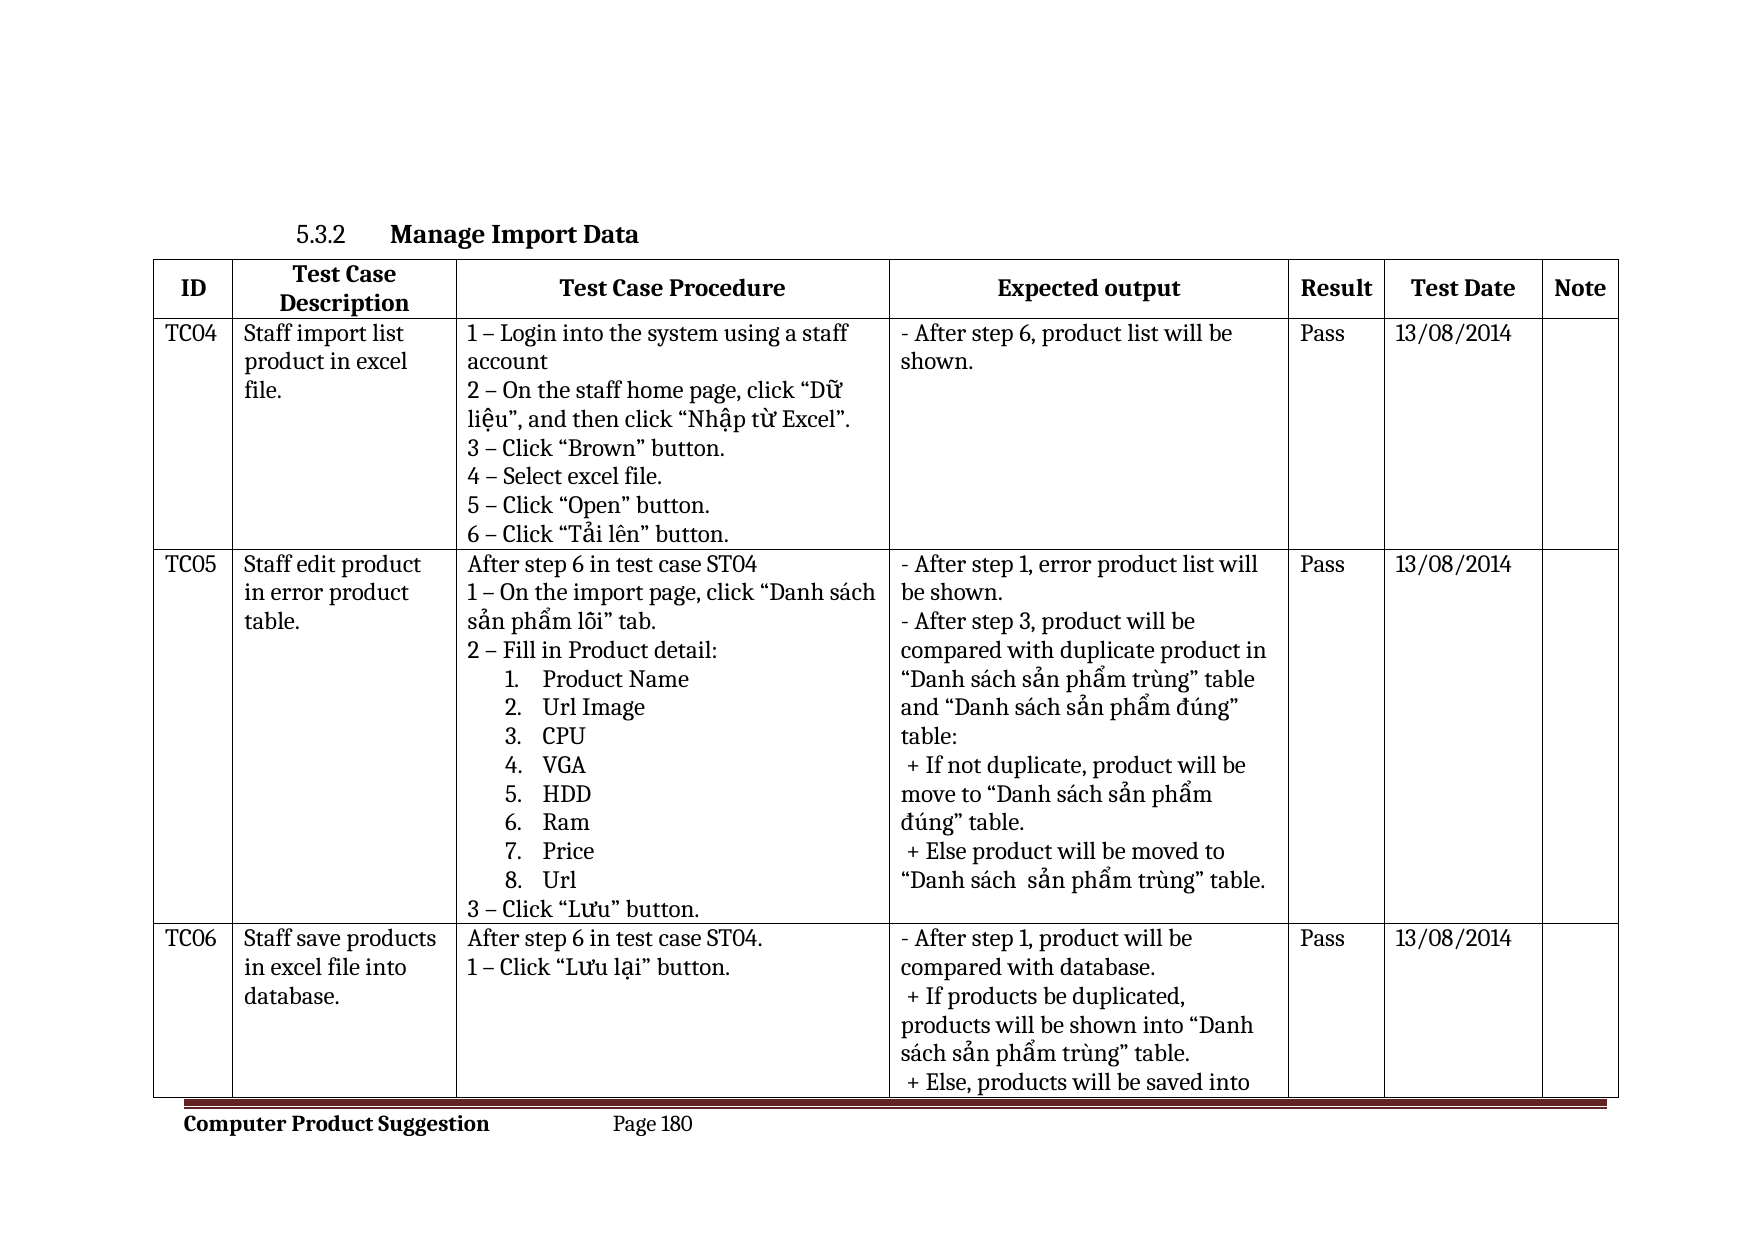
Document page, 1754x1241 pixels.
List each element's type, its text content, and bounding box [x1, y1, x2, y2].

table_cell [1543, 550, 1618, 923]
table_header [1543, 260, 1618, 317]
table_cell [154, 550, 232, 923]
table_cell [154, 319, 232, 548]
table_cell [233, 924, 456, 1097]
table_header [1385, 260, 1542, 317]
subtitle Manage Import Data [296, 219, 1607, 251]
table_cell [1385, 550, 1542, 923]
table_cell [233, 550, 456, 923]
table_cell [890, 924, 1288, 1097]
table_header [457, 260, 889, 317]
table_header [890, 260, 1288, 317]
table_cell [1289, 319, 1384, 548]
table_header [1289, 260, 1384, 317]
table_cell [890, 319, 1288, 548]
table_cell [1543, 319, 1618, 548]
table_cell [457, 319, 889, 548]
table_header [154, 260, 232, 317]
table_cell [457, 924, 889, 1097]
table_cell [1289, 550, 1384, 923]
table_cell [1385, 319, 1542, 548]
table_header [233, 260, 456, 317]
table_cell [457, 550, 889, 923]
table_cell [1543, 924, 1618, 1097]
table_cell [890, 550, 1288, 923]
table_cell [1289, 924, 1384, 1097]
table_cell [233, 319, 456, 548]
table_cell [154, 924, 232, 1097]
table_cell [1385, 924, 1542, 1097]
